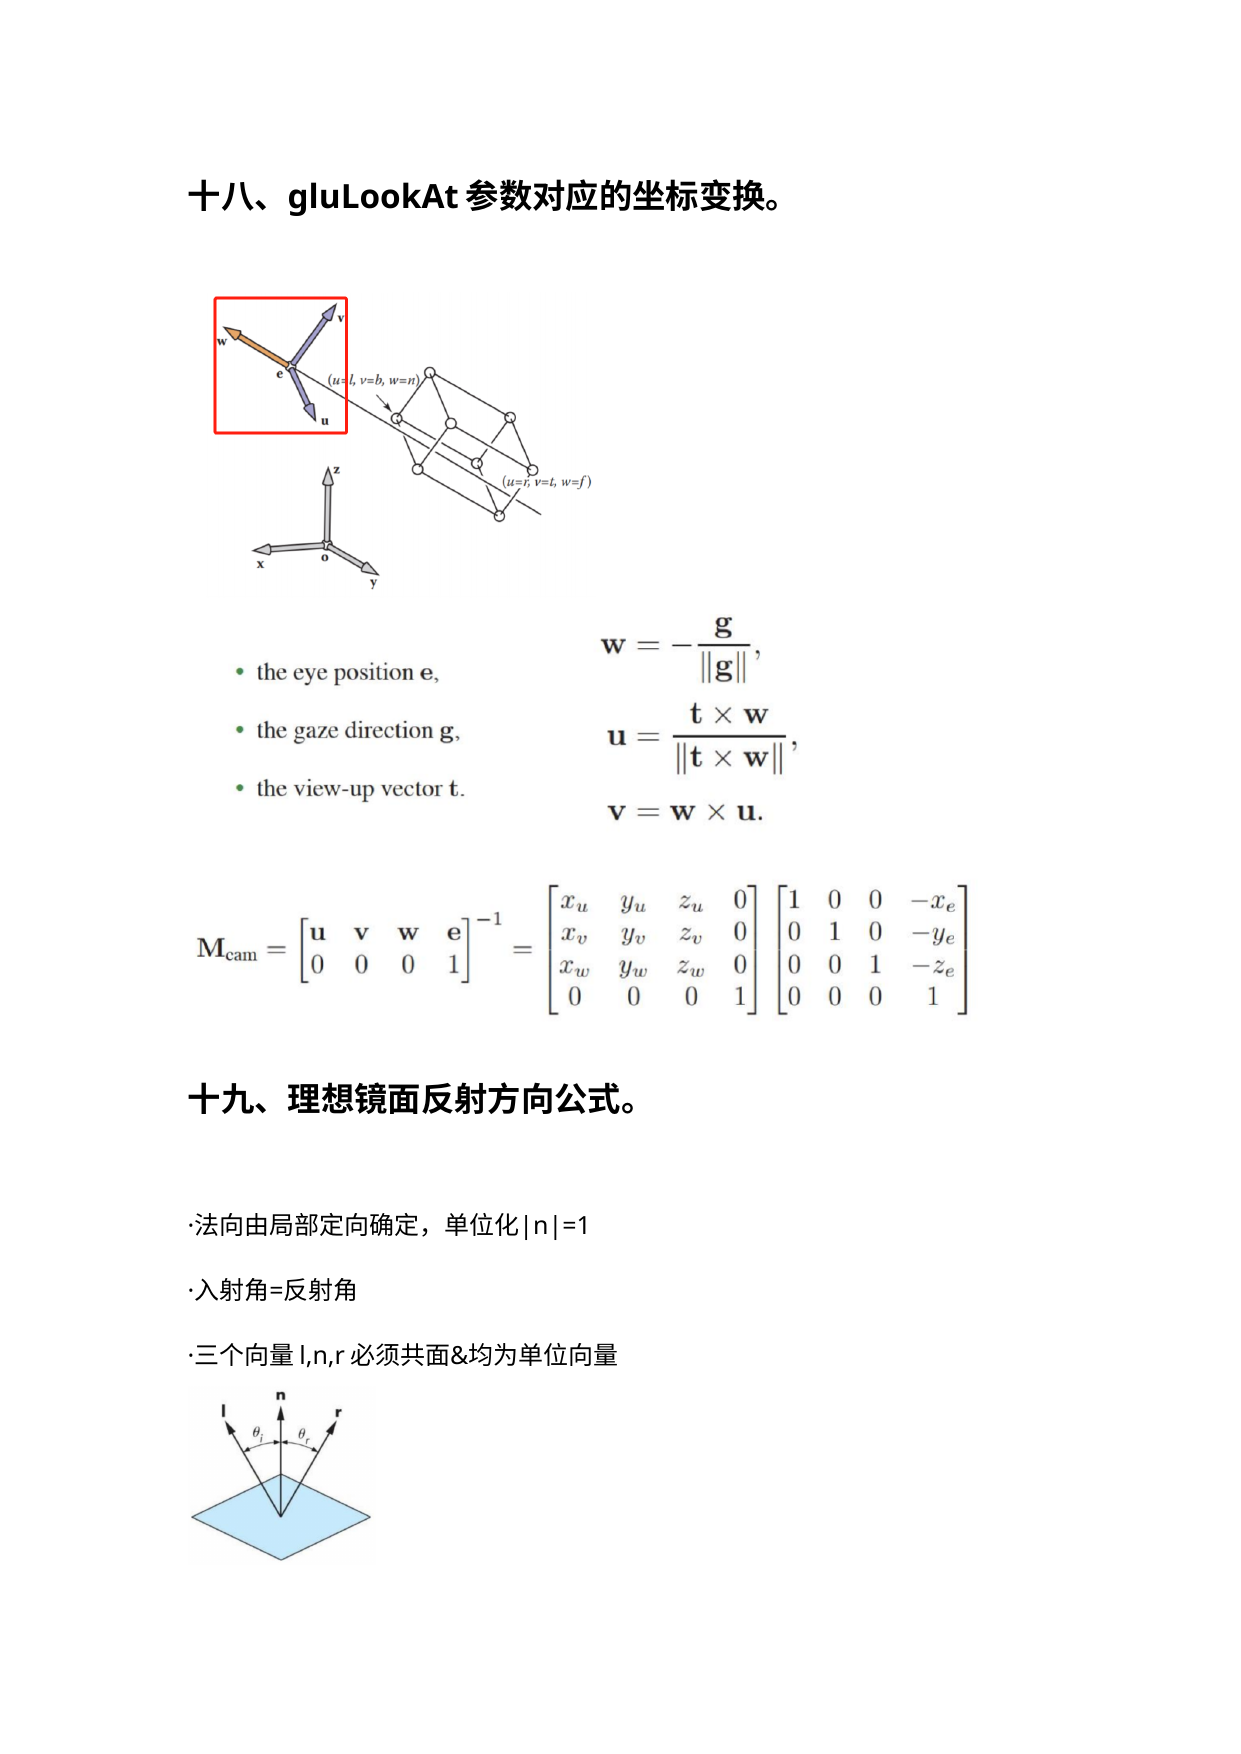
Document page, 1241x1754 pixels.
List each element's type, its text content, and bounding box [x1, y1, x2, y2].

subtitle 十八、gluLookAt参数对应的坐标变换。 [187, 162, 1053, 227]
picture [187, 1386, 376, 1565]
picture [187, 614, 981, 1028]
subtitle 十九、理想镜面反射方向公式。 [187, 1064, 1053, 1129]
picture [187, 289, 596, 598]
text ·法向由局部定向确定，单位化|n|=1 [187, 1191, 1053, 1256]
text ·入射角=反射角 [187, 1256, 1053, 1321]
text ·三个向量l,n,r必须共面&均为单位向量 [187, 1321, 1053, 1386]
